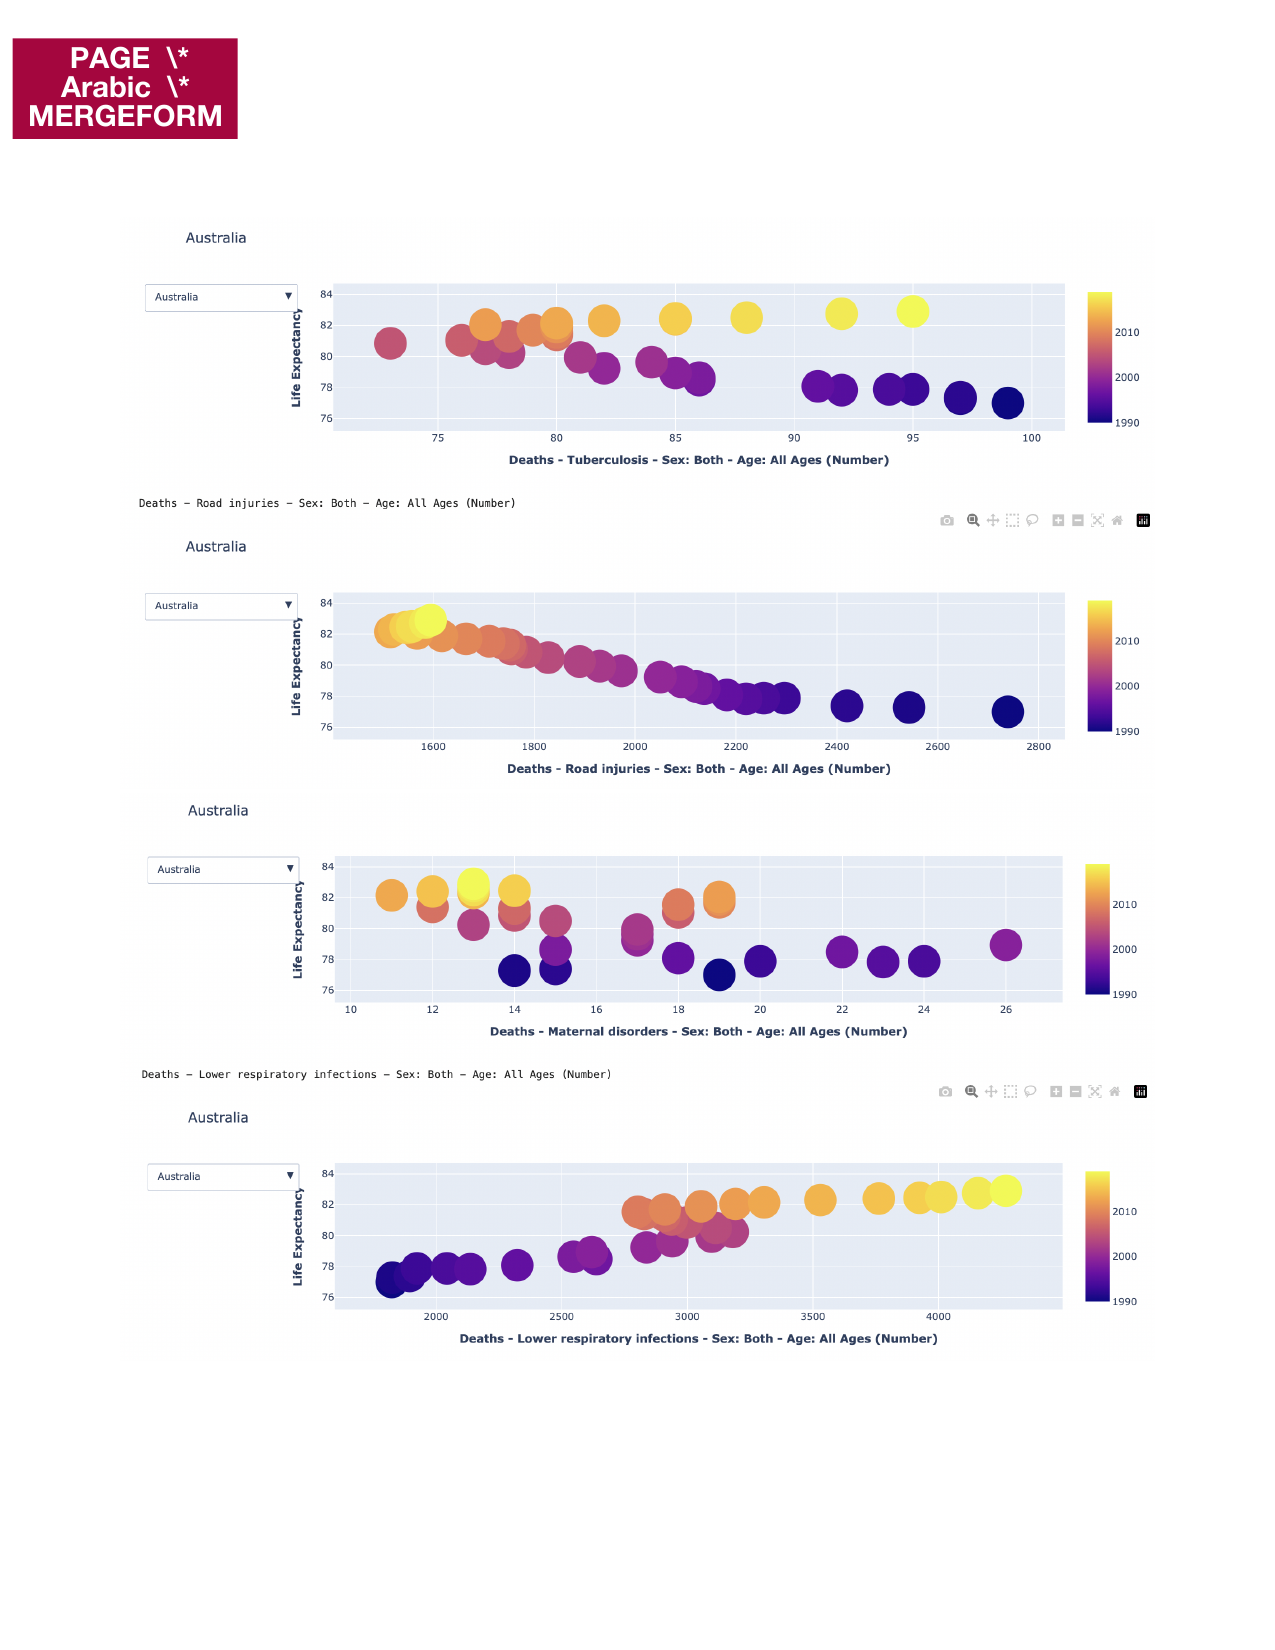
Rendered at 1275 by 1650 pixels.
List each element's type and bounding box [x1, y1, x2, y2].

picture [120, 217, 1155, 789]
picture [120, 793, 1155, 1361]
